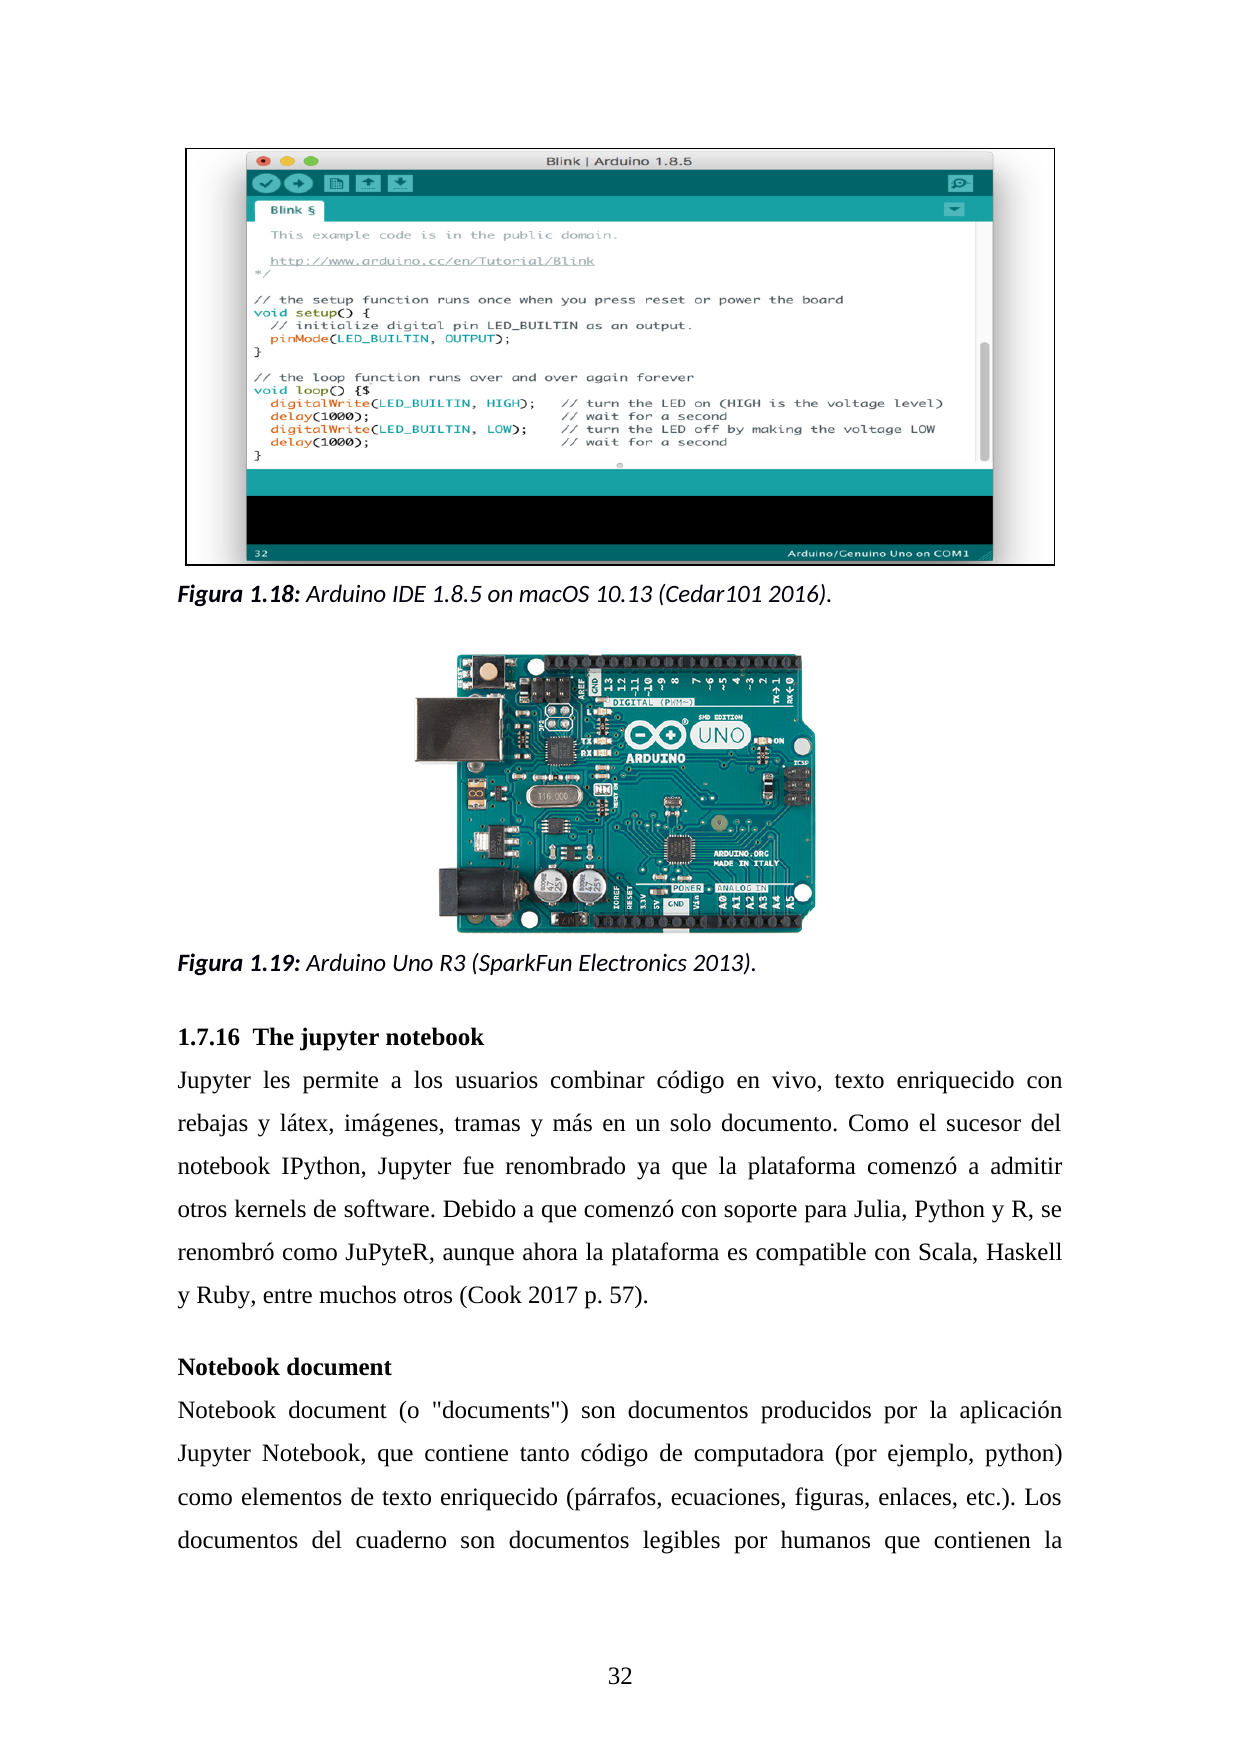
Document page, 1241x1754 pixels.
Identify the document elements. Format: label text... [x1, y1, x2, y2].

text Notebook document [177, 1352, 1063, 1381]
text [177, 1395, 1063, 1553]
text Figura 1.19: Arduino Uno R3 (SparkFun Electronics 2013). [177, 947, 1063, 978]
text Figura 1.18: Arduino IDE 1.8.5 on macOS 10.13 (Cedar101 2016). [177, 578, 1063, 609]
picture [382, 652, 852, 935]
text Jupyter les permite a los usuarios combinar código en vivo, texto enriquecido con rebajas y látex, imágenes, tramas y más en un solo documento. Como el sucesor del notebook IPython, Jupyter fue renombrado ya que la plataforma comenzó a admitir otros kernels de software. Debido a que comenzó con soporte para Julia, Python y R, se renombró como JuPyteR, aunque ahora la plataforma es compatible con Scala, Haskell y Ruby, entre muchos otros (Cook 2017 p. 57). [177, 1065, 1063, 1309]
subtitle The jupyter notebook [177, 1022, 1063, 1050]
picture [187, 149, 1054, 564]
